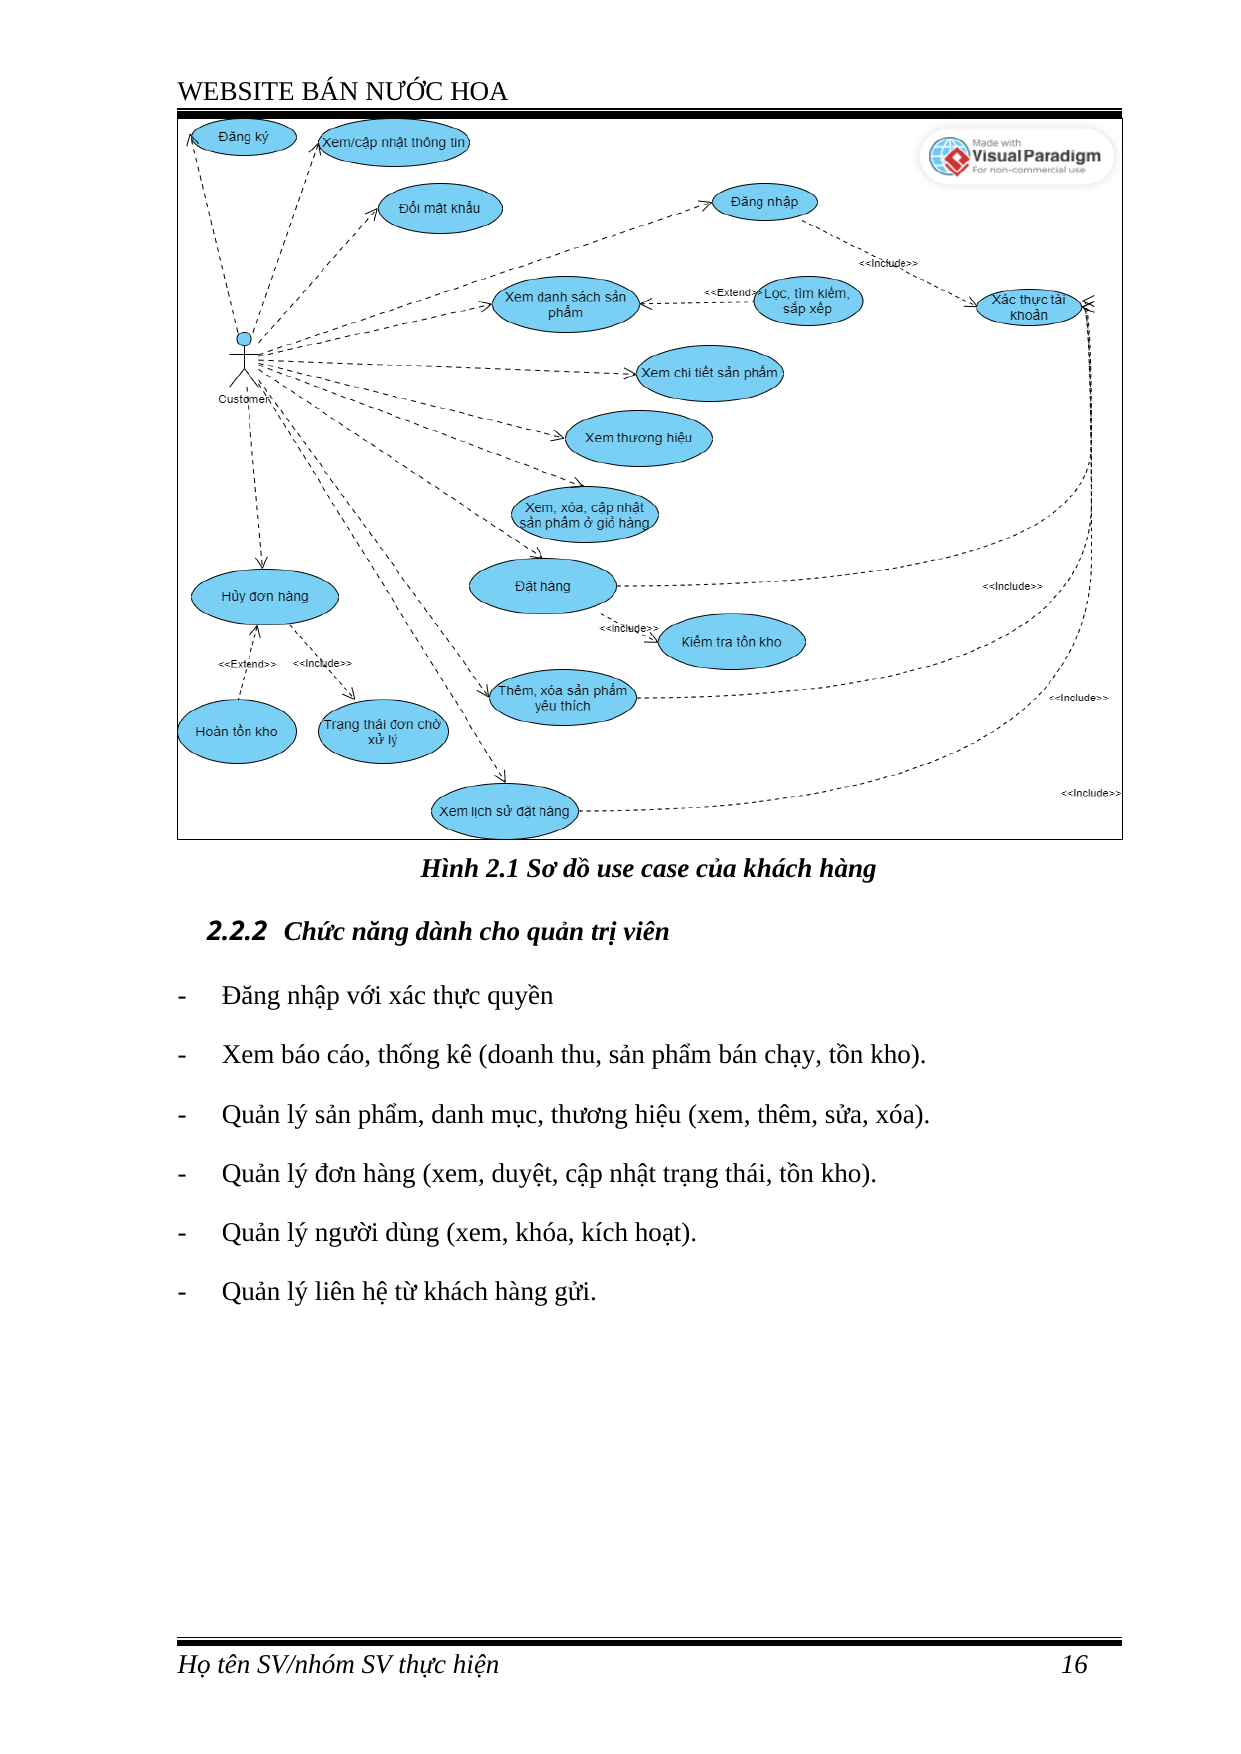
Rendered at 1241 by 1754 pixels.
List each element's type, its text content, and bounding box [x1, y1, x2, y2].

list Quản lý đơn hàng (xem, duyệt, cập nhật trạng thái, tồn kho). [177, 1157, 1122, 1188]
list Đăng nhập với xác thực quyền [177, 979, 1122, 1011]
picture [178, 119, 1122, 839]
list Quản lý người dùng (xem, khóa, kích hoạt). [177, 1216, 1122, 1247]
list Quản lý liên hệ từ khách hàng gửi. [177, 1275, 1122, 1306]
list Quản lý sản phẩm, danh mục, thương hiệu (xem, thêm, sửa, xóa). [177, 1098, 1122, 1129]
text Hình 2.1 Sơ dồ use case của khách hàng [177, 852, 1122, 884]
subtitle Chức năng dành cho quản trị viên [207, 912, 1122, 948]
list Xem báo cáo, thống kê (doanh thu, sản phẩm bán chạy, tồn kho). [177, 1039, 1122, 1070]
